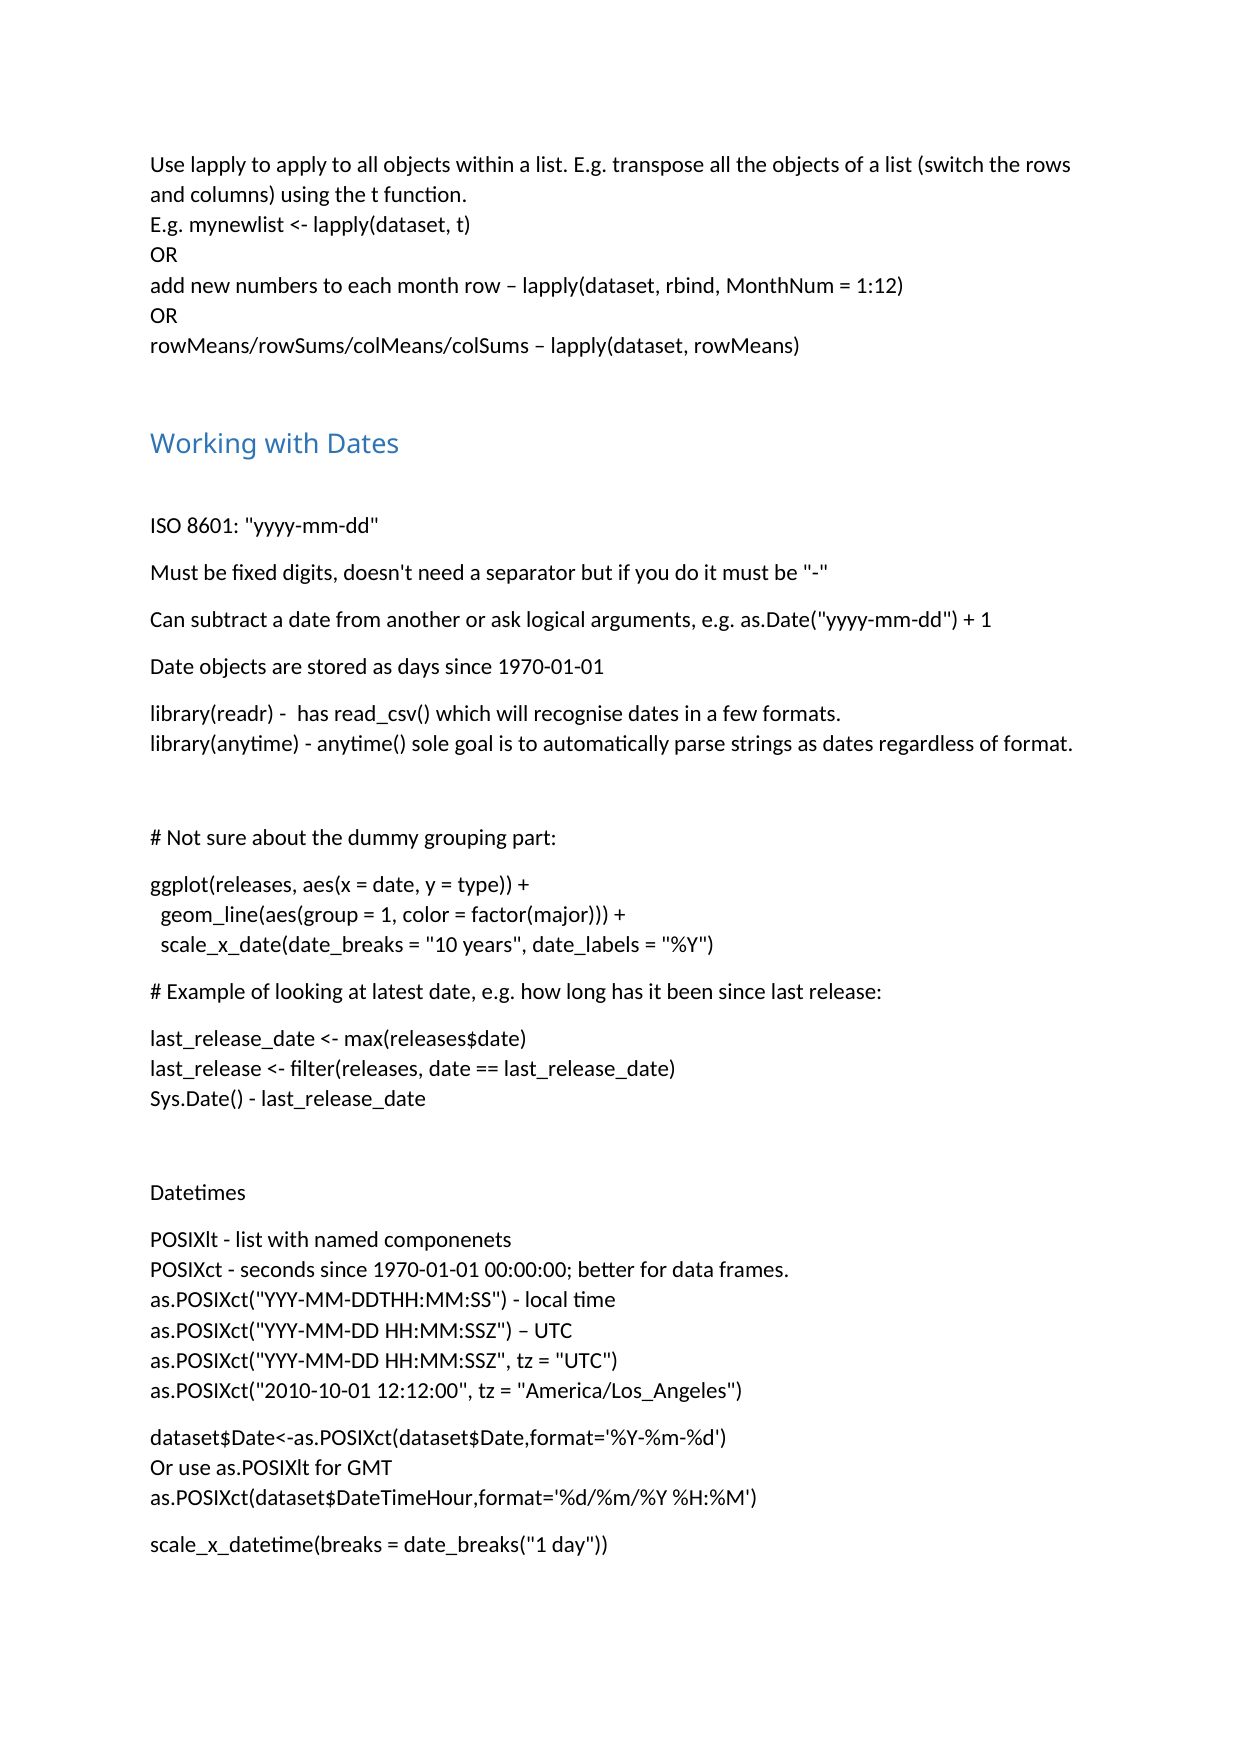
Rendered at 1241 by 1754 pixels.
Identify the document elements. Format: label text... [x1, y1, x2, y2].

text Date objects are stored as days since 1970-01-01 [150, 652, 1090, 680]
text Must be fixed digits, doesn't need a separator but if you do it must be "-" [150, 558, 1090, 587]
text Datetimes [150, 1178, 1090, 1206]
text last_release_date <- max(releases$date) last_release <- filter(releases, date == last_release_date) Sys.Date() - last_release_date [150, 1024, 1090, 1113]
text library(readr) - has read_csv() which will recognise dates in a few formats. library(anytime) - anytime() sole goal is to automatically parse strings as dates regardless of format. [150, 699, 1090, 757]
text POSIXlt - list with named componenets POSIXct - seconds since 1970-01-01 00:00:00; better for data frames. as.POSIXct("YYY-MM-DDTHH:MM:SS") - local time as.POSIXct("YYY-MM-DD HH:MM:SSZ") – UTC as.POSIXct("YYY-MM-DD HH:MM:SSZ", tz = "UTC") as.POSIXct("2010-10-01 12:12:00", tz = "America/Los_Angeles") [150, 1225, 1090, 1404]
text scale_x_datetime(breaks = date_breaks("1 day")) [150, 1530, 1090, 1558]
text # Not sure about the dummy grouping part: [150, 823, 1090, 851]
text ggplot(releases, aes(x = date, y = type)) + geom_line(aes(group = 1, color = factor(major))) + scale_x_date(date_breaks = "10 years", date_labels = "%Y") [150, 870, 1090, 958]
text # Example of looking at latest date, e.g. how long has it been since last release: [150, 977, 1090, 1005]
text dataset$Date<-as.POSIXct(dataset$Date,format='%Y-%m-%d') Or use as.POSIXlt for GMT as.POSIXct(dataset$DateTimeHour,format='%d/%m/%Y %H:%M') [150, 1423, 1090, 1512]
text ISO 8601: "yyyy-mm-dd" [150, 512, 1090, 540]
text Can subtract a date from another or ask logical arguments, e.g. as.Date("yyyy-mm-dd") + 1 [150, 605, 1090, 633]
text Use lapply to apply to all objects within a list. E.g. transpose all the objects of a list (switch the rows and columns) using the t function. E.g. mynewlist <- lapply(dataset, t) OR add new numbers to each month row – lapply(dataset, rbind, MonthNum = 1:12) OR rowMeans/rowSums/colMeans/colSums – lapply(dataset, rowMeans) [150, 150, 1090, 359]
subtitle Working with Dates [150, 425, 1090, 462]
